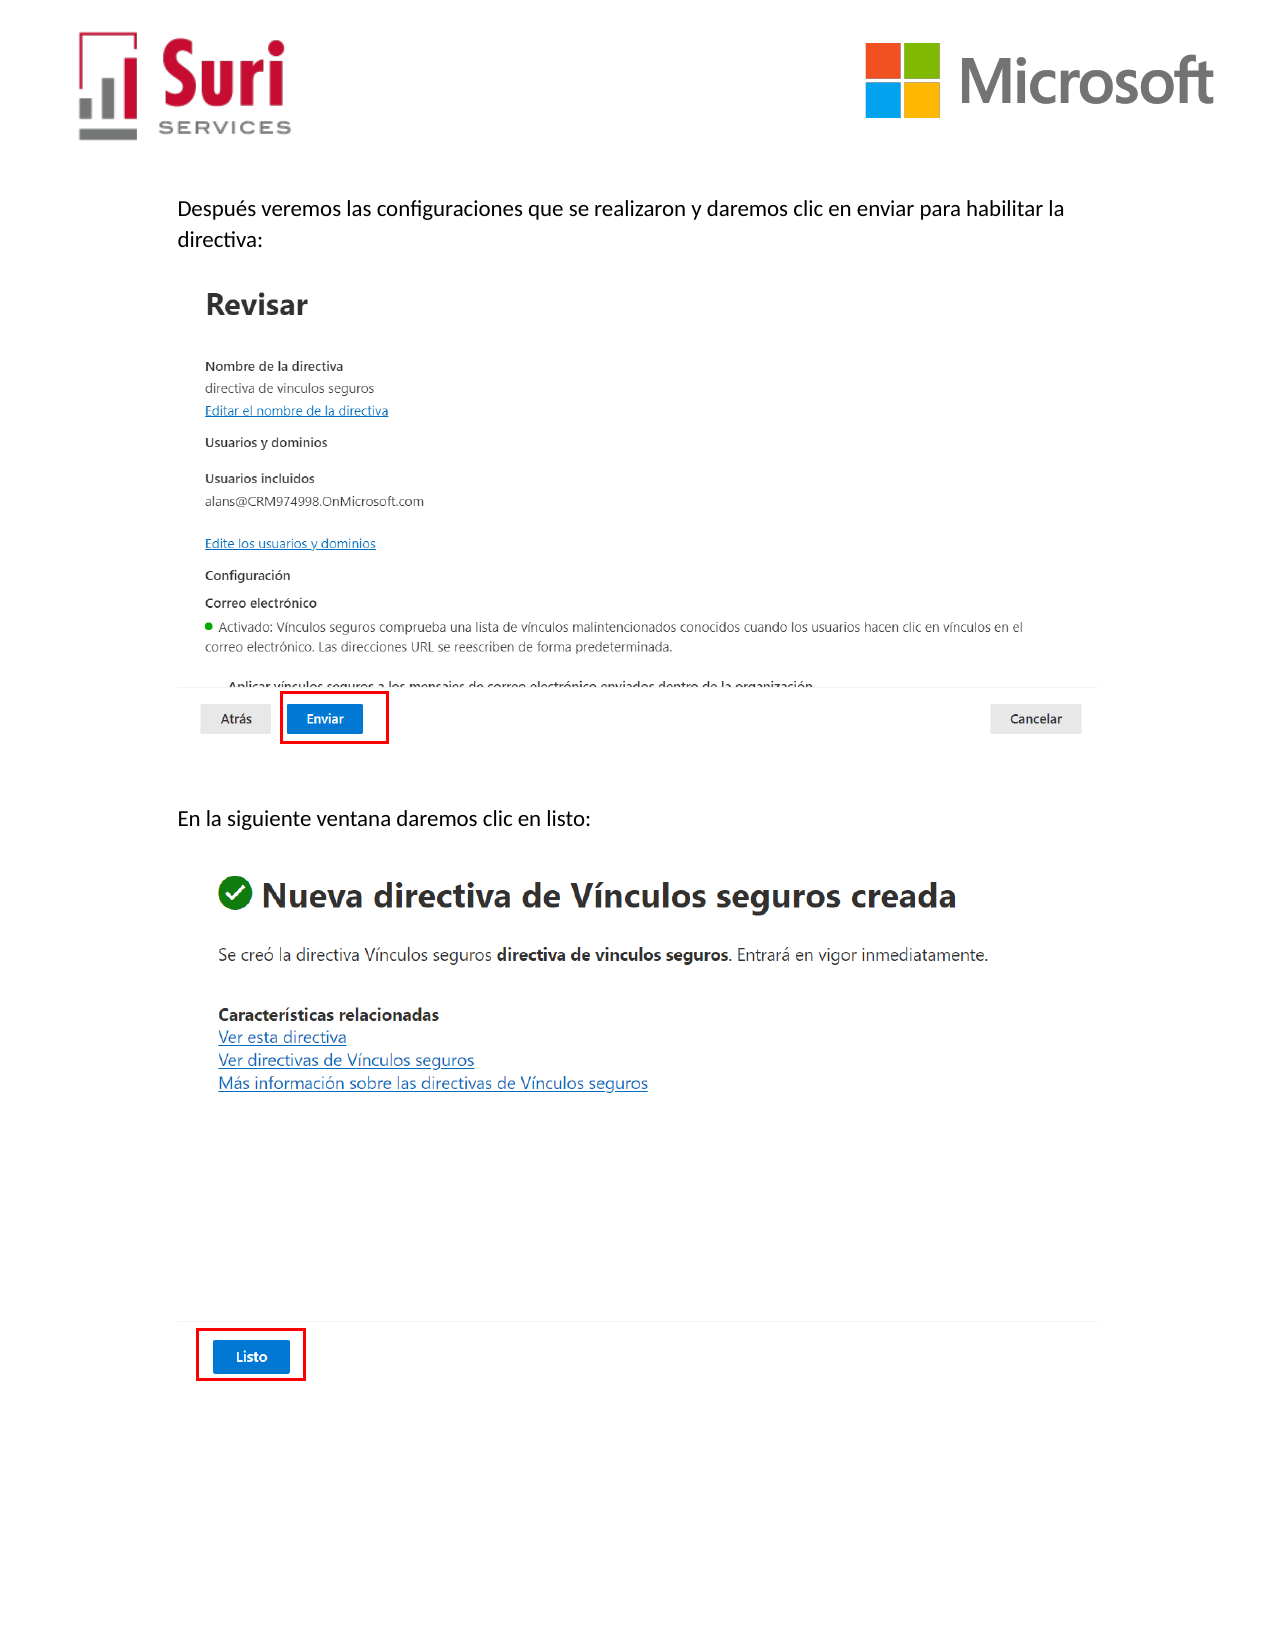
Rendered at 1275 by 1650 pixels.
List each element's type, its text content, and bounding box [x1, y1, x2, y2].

picture [283, 694, 386, 738]
picture [177, 271, 1098, 738]
picture [177, 850, 1098, 1383]
text En la siguiente ventana daremos clic en listo: [177, 804, 1098, 832]
picture [67, 27, 308, 147]
picture [865, 43, 1214, 118]
text Después veremos las configuraciones que se realizaron y daremos clic en enviar para habilitar la directiva: [177, 194, 1098, 253]
